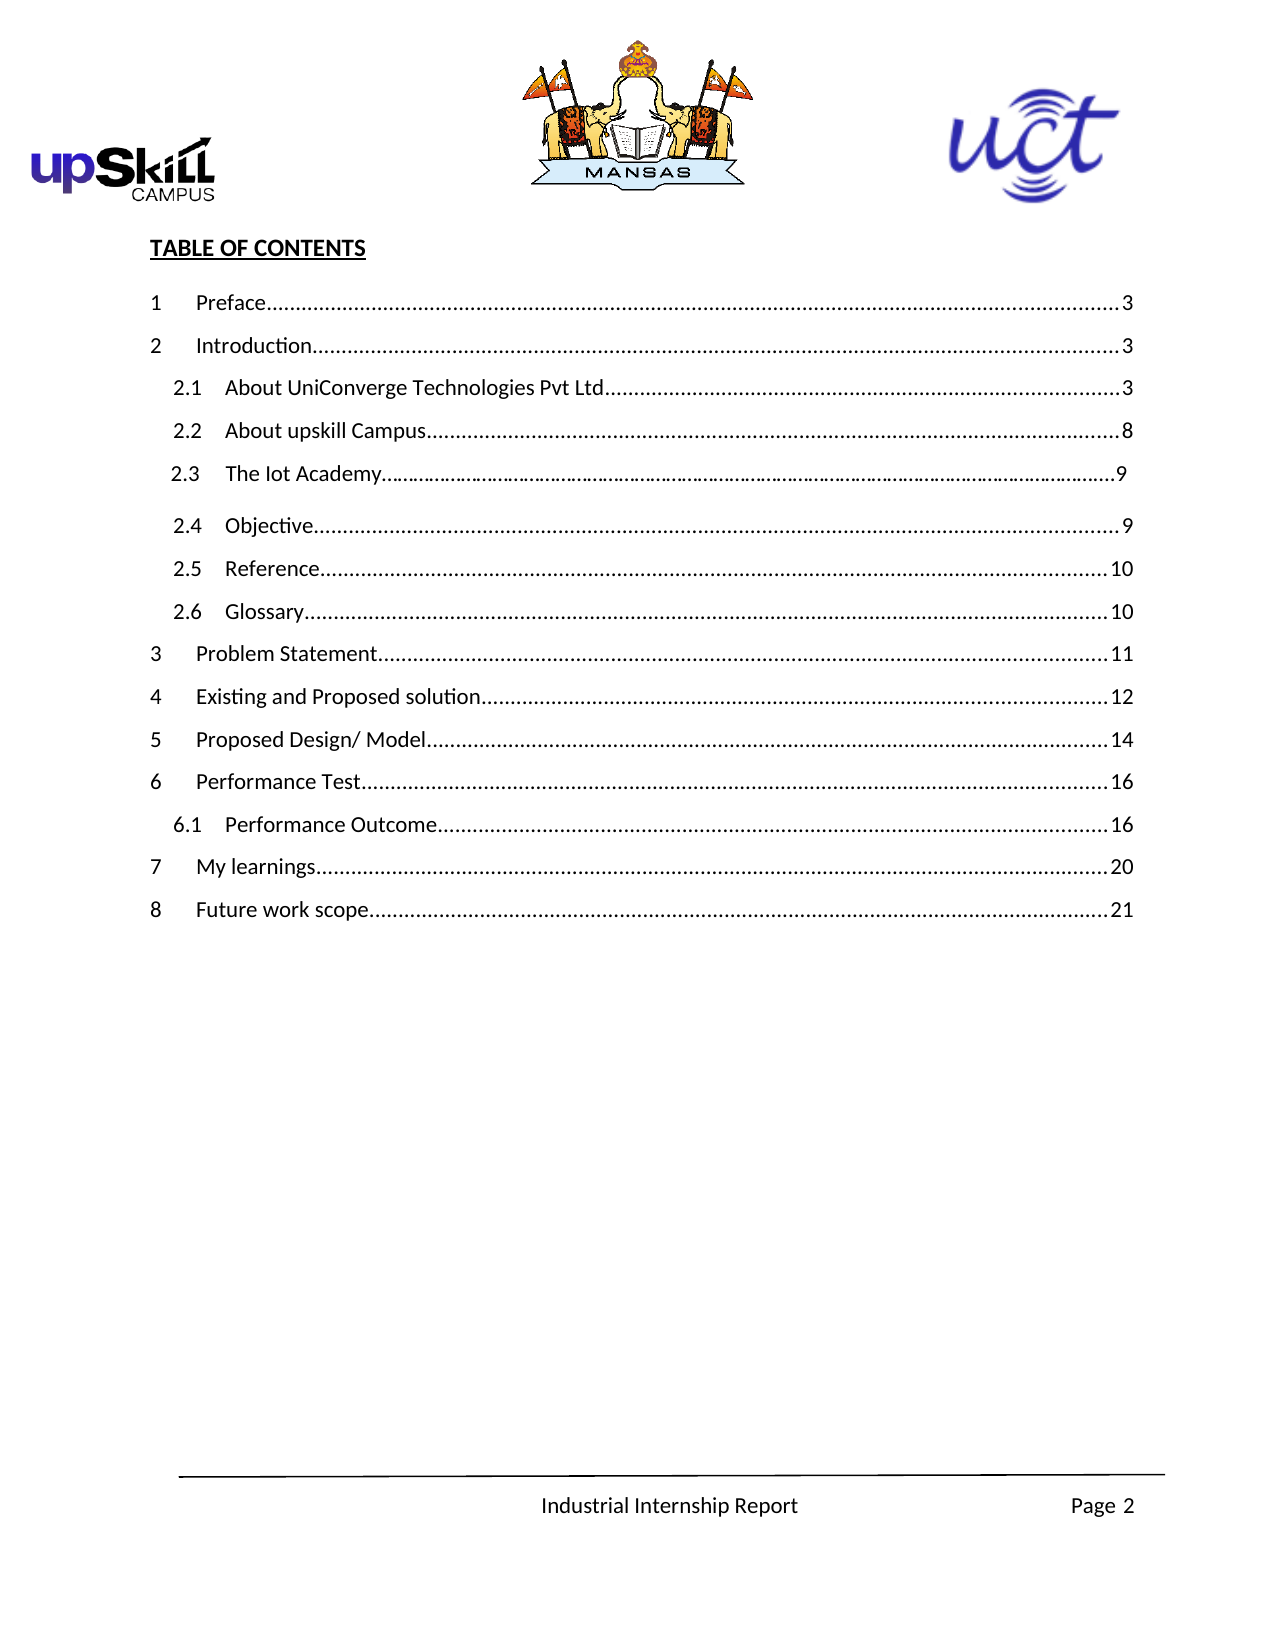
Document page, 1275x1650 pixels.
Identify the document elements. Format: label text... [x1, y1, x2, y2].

text 4 Existing and Proposed solution 12 [150, 682, 1134, 710]
text TABLE OF CONTENTS [150, 232, 1134, 263]
picture [506, 28, 769, 205]
text 6 Performance Test 16 [150, 767, 1134, 795]
text 8 Future work scope 21 [150, 895, 1134, 923]
text 2.5 Reference 10 [173, 554, 1134, 582]
text 7 My learnings 20 [150, 852, 1134, 881]
text 2.4 Objective 9 [173, 512, 1134, 540]
text 2.6 Glossary 10 [173, 597, 1134, 625]
picture [946, 79, 1125, 205]
text 5 Proposed Design/ Model 14 [150, 725, 1134, 753]
text 2.2 About upskill Campus 8 [173, 416, 1134, 444]
text 3 Problem Statement 11 [150, 639, 1134, 667]
picture [0, 124, 246, 205]
text 2 Introduction 3 [150, 331, 1134, 359]
text 6.1 Performance Outcome 16 [173, 810, 1134, 838]
text 2.1 About UniConverge Technologies Pvt Ltd 3 [173, 373, 1134, 401]
text 1 Preface 3 [150, 288, 1134, 316]
text 2.3 The Iot Academy………………………………………………………………………………………………………………………....9 [150, 459, 1134, 487]
